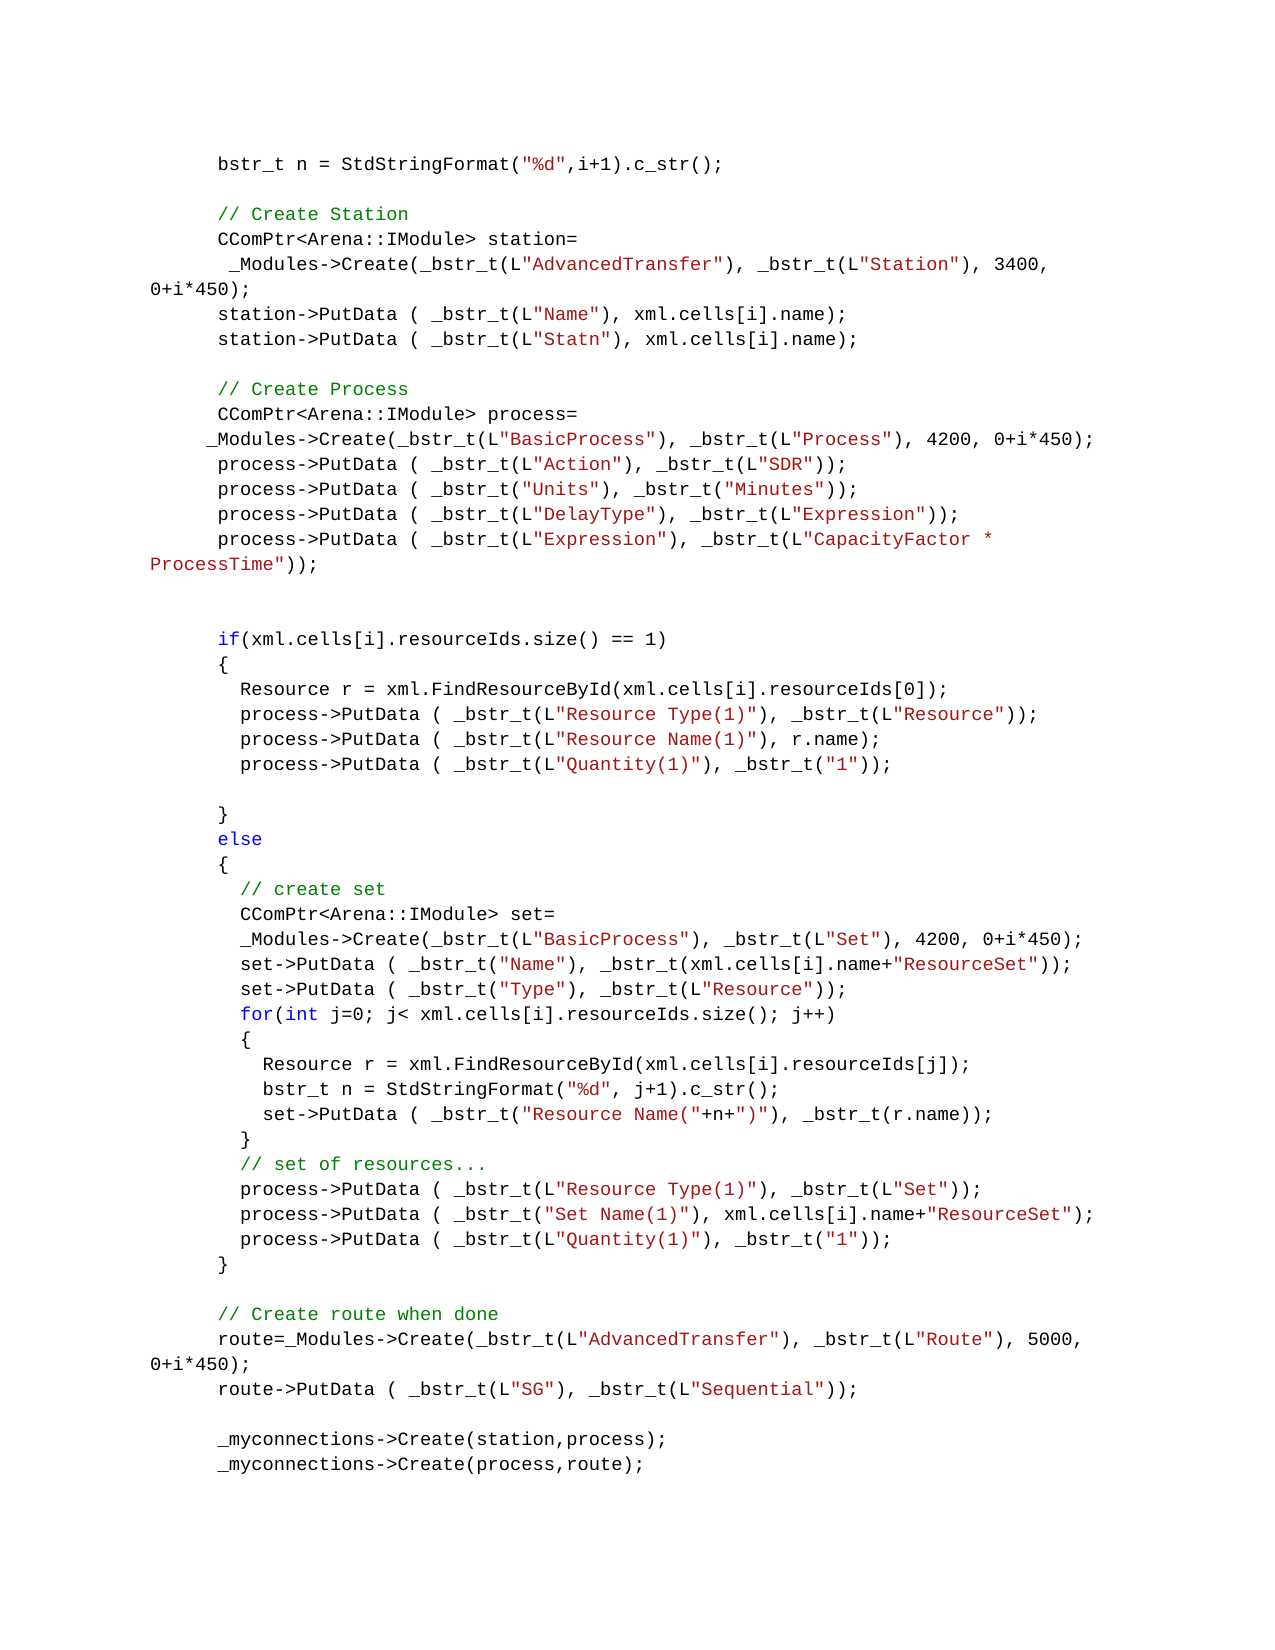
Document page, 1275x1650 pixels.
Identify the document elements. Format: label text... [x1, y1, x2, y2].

text } [150, 1125, 1125, 1150]
text if(xml.cells[i].resourceIds.size() == 1) [150, 625, 1125, 650]
text Resource r = xml.FindResourceById(xml.cells[i].resourceIds[j]); [150, 1050, 1125, 1075]
text CComPtr<Arena::IModule> process= [150, 400, 1125, 425]
text // Create route when done [150, 1300, 1125, 1325]
text } [150, 800, 1125, 825]
text route->PutData ( _bstr_t(L"SG"), _bstr_t(L"Sequential")); [150, 1375, 1125, 1400]
text set->PutData ( _bstr_t("Name"), _bstr_t(xml.cells[i].name+"ResourceSet")); [150, 950, 1125, 975]
text _myconnections->Create(process,route); [150, 1450, 1125, 1475]
text _Modules->Create(_bstr_t(L"AdvancedTransfer"), _bstr_t(L"Station"), 3400, 0+i*450); [150, 250, 1125, 300]
text process->PutData ( _bstr_t(L"DelayType"), _bstr_t(L"Expression")); [150, 500, 1125, 525]
text process->PutData ( _bstr_t(L"Resource Name(1)"), r.name); [150, 725, 1125, 750]
text bstr_t n = StdStringFormat("%d", j+1).c_str(); [150, 1075, 1125, 1100]
text set->PutData ( _bstr_t("Type"), _bstr_t(L"Resource")); [150, 975, 1125, 1000]
text // Create Station [150, 200, 1125, 225]
text } [150, 1250, 1125, 1275]
text { [150, 650, 1125, 675]
text // Create Process [150, 375, 1125, 400]
text station->PutData ( _bstr_t(L"Name"), xml.cells[i].name); [150, 300, 1125, 325]
text process->PutData ( _bstr_t(L"Expression"), _bstr_t(L"CapacityFactor * ProcessTime")); [150, 525, 1125, 575]
text process->PutData ( _bstr_t(L"Quantity(1)"), _bstr_t("1")); [150, 1225, 1125, 1250]
text { [150, 1025, 1125, 1050]
text station->PutData ( _bstr_t(L"Statn"), xml.cells[i].name); [150, 325, 1125, 350]
text set->PutData ( _bstr_t("Resource Name("+n+")"), _bstr_t(r.name)); [150, 1100, 1125, 1125]
text // set of resources... [150, 1150, 1125, 1175]
text CComPtr<Arena::IModule> set= [150, 900, 1125, 925]
text process->PutData ( _bstr_t("Set Name(1)"), xml.cells[i].name+"ResourceSet"); [150, 1200, 1125, 1225]
text { [150, 850, 1125, 875]
text // create set [150, 875, 1125, 900]
text _Modules->Create(_bstr_t(L"BasicProcess"), _bstr_t(L"Set"), 4200, 0+i*450); [150, 925, 1125, 950]
text _myconnections->Create(station,process); [150, 1425, 1125, 1450]
text process->PutData ( _bstr_t(L"Resource Type(1)"), _bstr_t(L"Set")); [150, 1175, 1125, 1200]
text process->PutData ( _bstr_t(L"Resource Type(1)"), _bstr_t(L"Resource")); [150, 700, 1125, 725]
text process->PutData ( _bstr_t(L"Quantity(1)"), _bstr_t("1")); [150, 750, 1125, 775]
text process->PutData ( _bstr_t(L"Action"), _bstr_t(L"SDR")); [150, 450, 1125, 475]
text _Modules->Create(_bstr_t(L"BasicProcess"), _bstr_t(L"Process"), 4200, 0+i*450); [150, 425, 1125, 450]
text route=_Modules->Create(_bstr_t(L"AdvancedTransfer"), _bstr_t(L"Route"), 5000, 0+i*450); [150, 1325, 1125, 1375]
text else [150, 825, 1125, 850]
text for(int j=0; j< xml.cells[i].resourceIds.size(); j++) [150, 1000, 1125, 1025]
text bstr_t n = StdStringFormat("%d",i+1).c_str(); [150, 150, 1125, 175]
text CComPtr<Arena::IModule> station= [150, 225, 1125, 250]
text Resource r = xml.FindResourceById(xml.cells[i].resourceIds[0]); [150, 675, 1125, 700]
text process->PutData ( _bstr_t("Units"), _bstr_t("Minutes")); [150, 475, 1125, 500]
